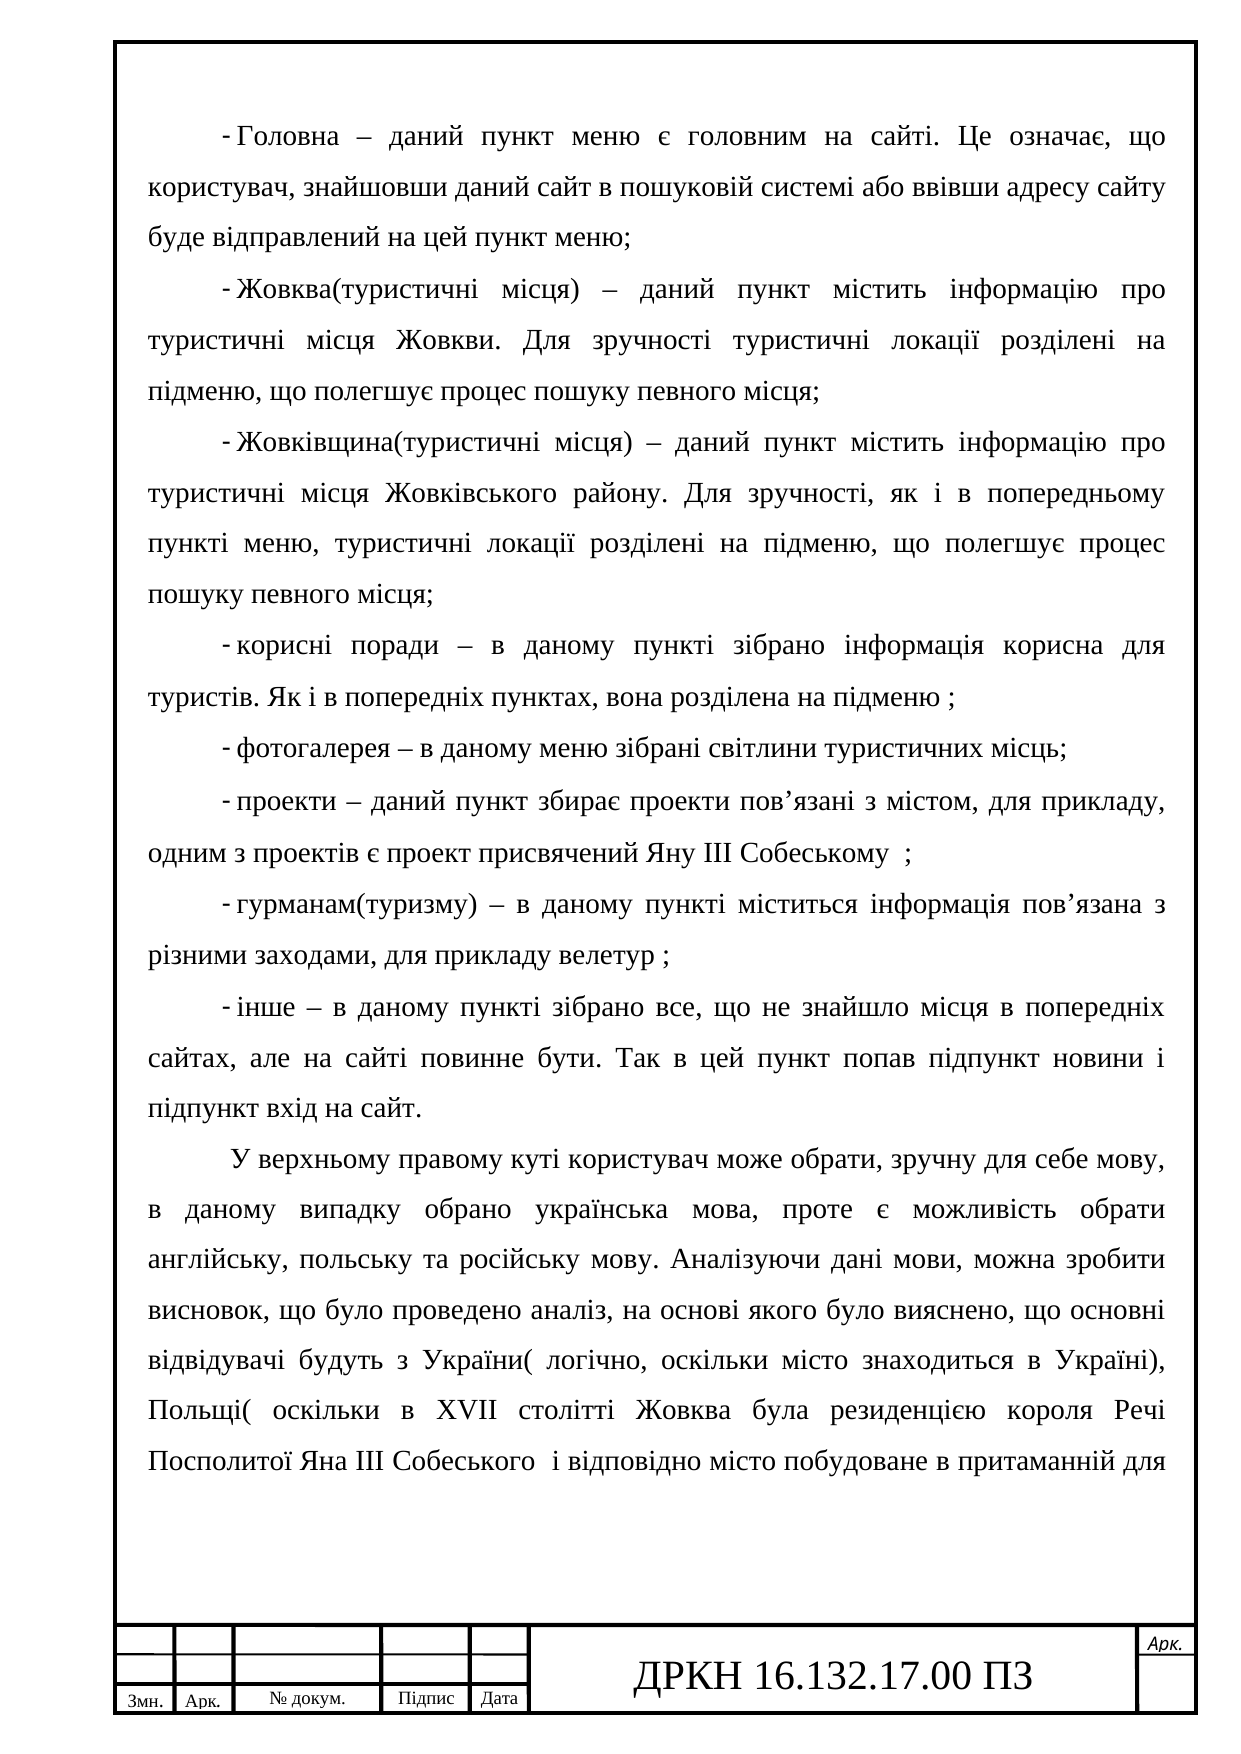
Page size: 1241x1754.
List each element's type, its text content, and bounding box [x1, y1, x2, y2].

list корисні поради – в даному пункті зібрано інформація корисна для туристів. Як і в попередніх пунктах, вона розділена на підменю ; [148, 626, 1167, 712]
list Головна – даний пункт меню є головним на сайті. Це означає, що користувач, знайшовши даний сайт в пошуковій системі або ввівши адресу сайту буде відправлений на цей пункт меню; [148, 117, 1167, 253]
list гурманам(туризму) – в даному пункті міститься інформація пов’язана з різними заходами, для прикладу велетур ; [148, 885, 1167, 971]
list Жовква(туристичні місця) – даний пункт містить інформацію про туристичні місця Жовкви. Для зручності туристичні локації розділені на підменю, що полегшує процес пошуку певного місця; [148, 270, 1167, 406]
list інше – в даному пункті зібрано все, що не знайшло місця в попередніх сайтах, але на сайті повинне бути. Так в цей пункт попав підпункт новини і підпункт вхід на сайт. [148, 988, 1167, 1124]
list фотогалерея – в даному меню зібрані світлини туристичних місць; [148, 729, 1167, 764]
list проекти – даний пункт збирає проекти пов’язані з містом, для прикладу, одним з проектів є проект присвячений Яну III Собеському ; [148, 782, 1167, 868]
list Жовківщина(туристичні місця) – даний пункт містить інформацію про туристичні місця Жовківського району. Для зручності, як і в попередньому пункті меню, туристичні локації розділені на підменю, що полегшує процес пошуку певного місця; [148, 423, 1167, 609]
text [148, 1141, 1167, 1476]
